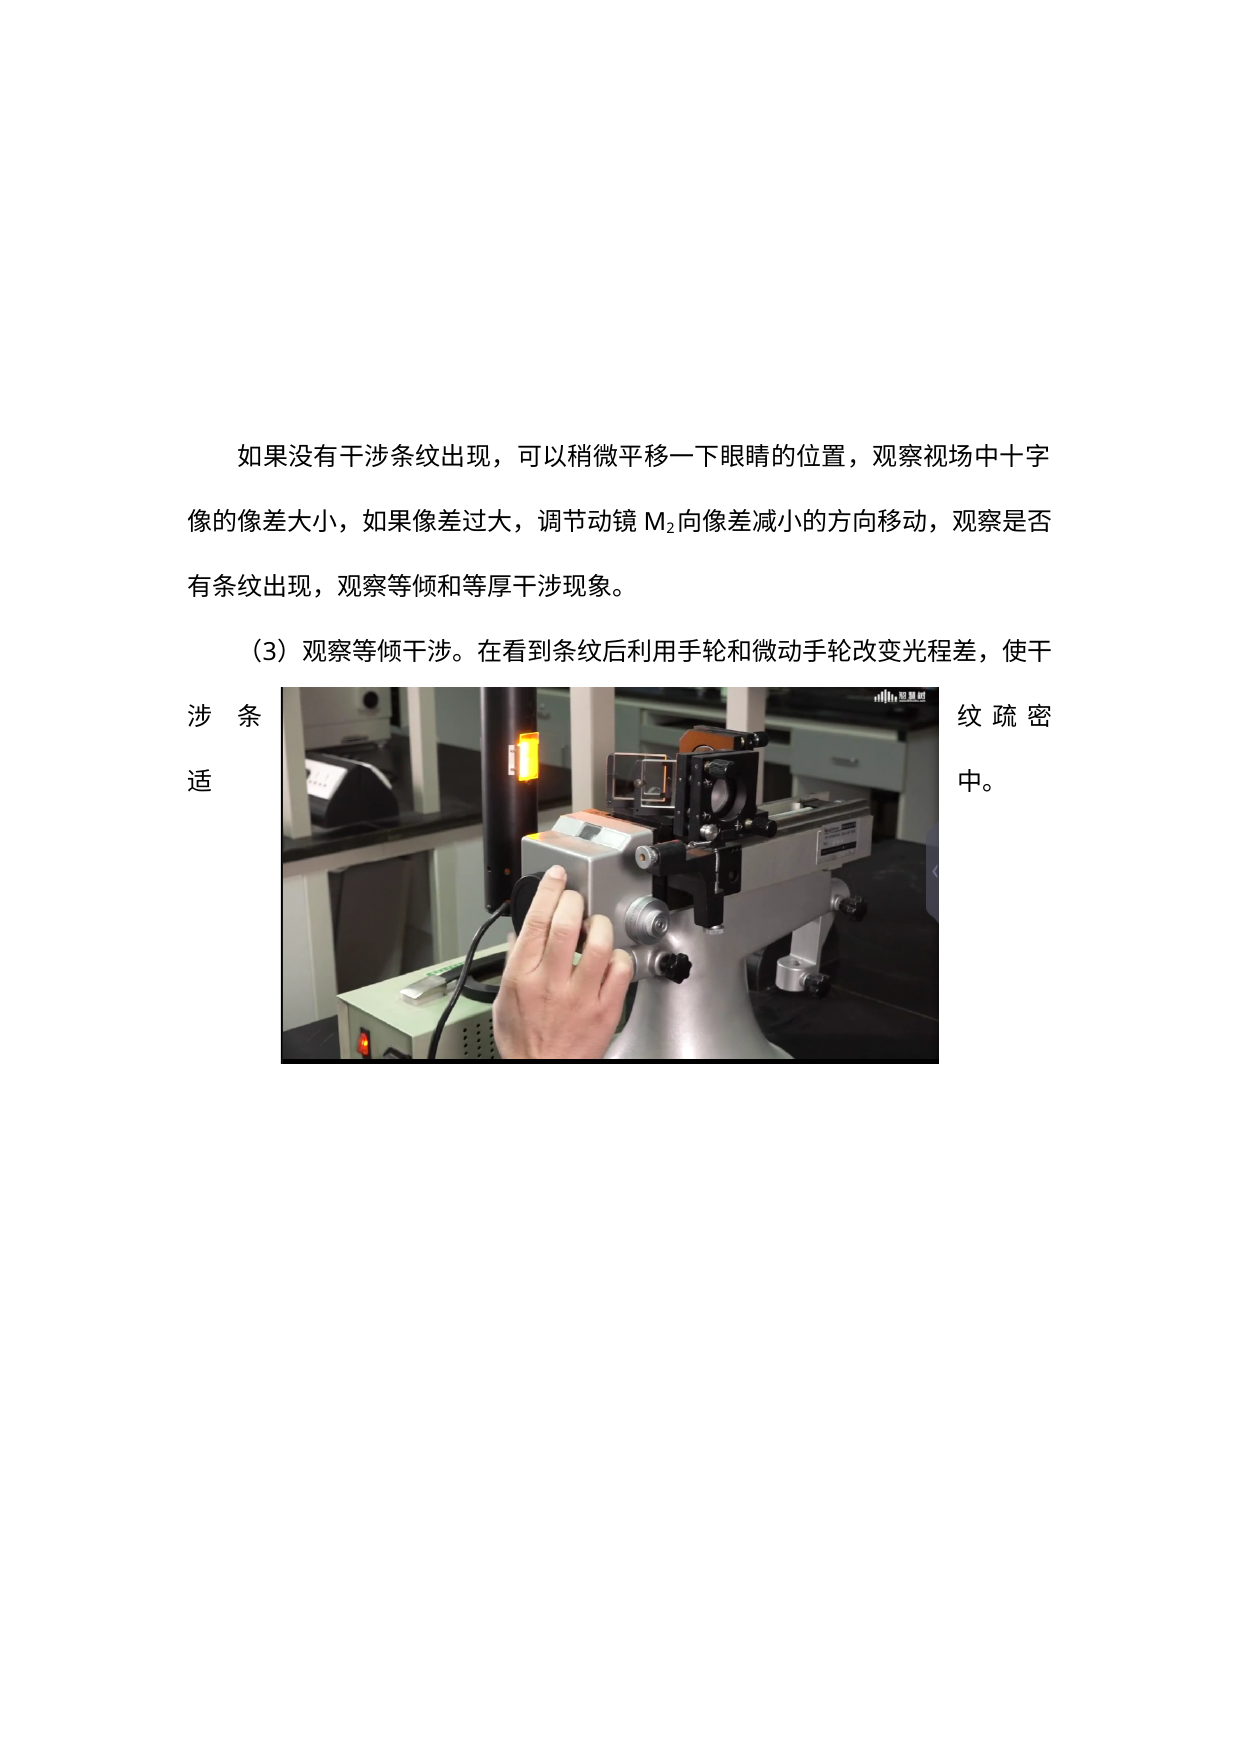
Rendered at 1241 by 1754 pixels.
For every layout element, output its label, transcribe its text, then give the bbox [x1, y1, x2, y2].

picture [280, 687, 939, 1064]
list 观察等倾干涉。在看到条纹后利用手轮和微动手轮改变光程差，使干涉条纹疏密适中。 [187, 617, 1053, 812]
list 如果没有干涉条纹出现，可以稍微平移一下眼睛的位置，观察视场中十字像的像差大小，如果像差过大，调节动镜M2向像差减小的方向移动，观察是否有条纹出现，观察等倾和等厚干涉现象。 [187, 422, 1053, 617]
